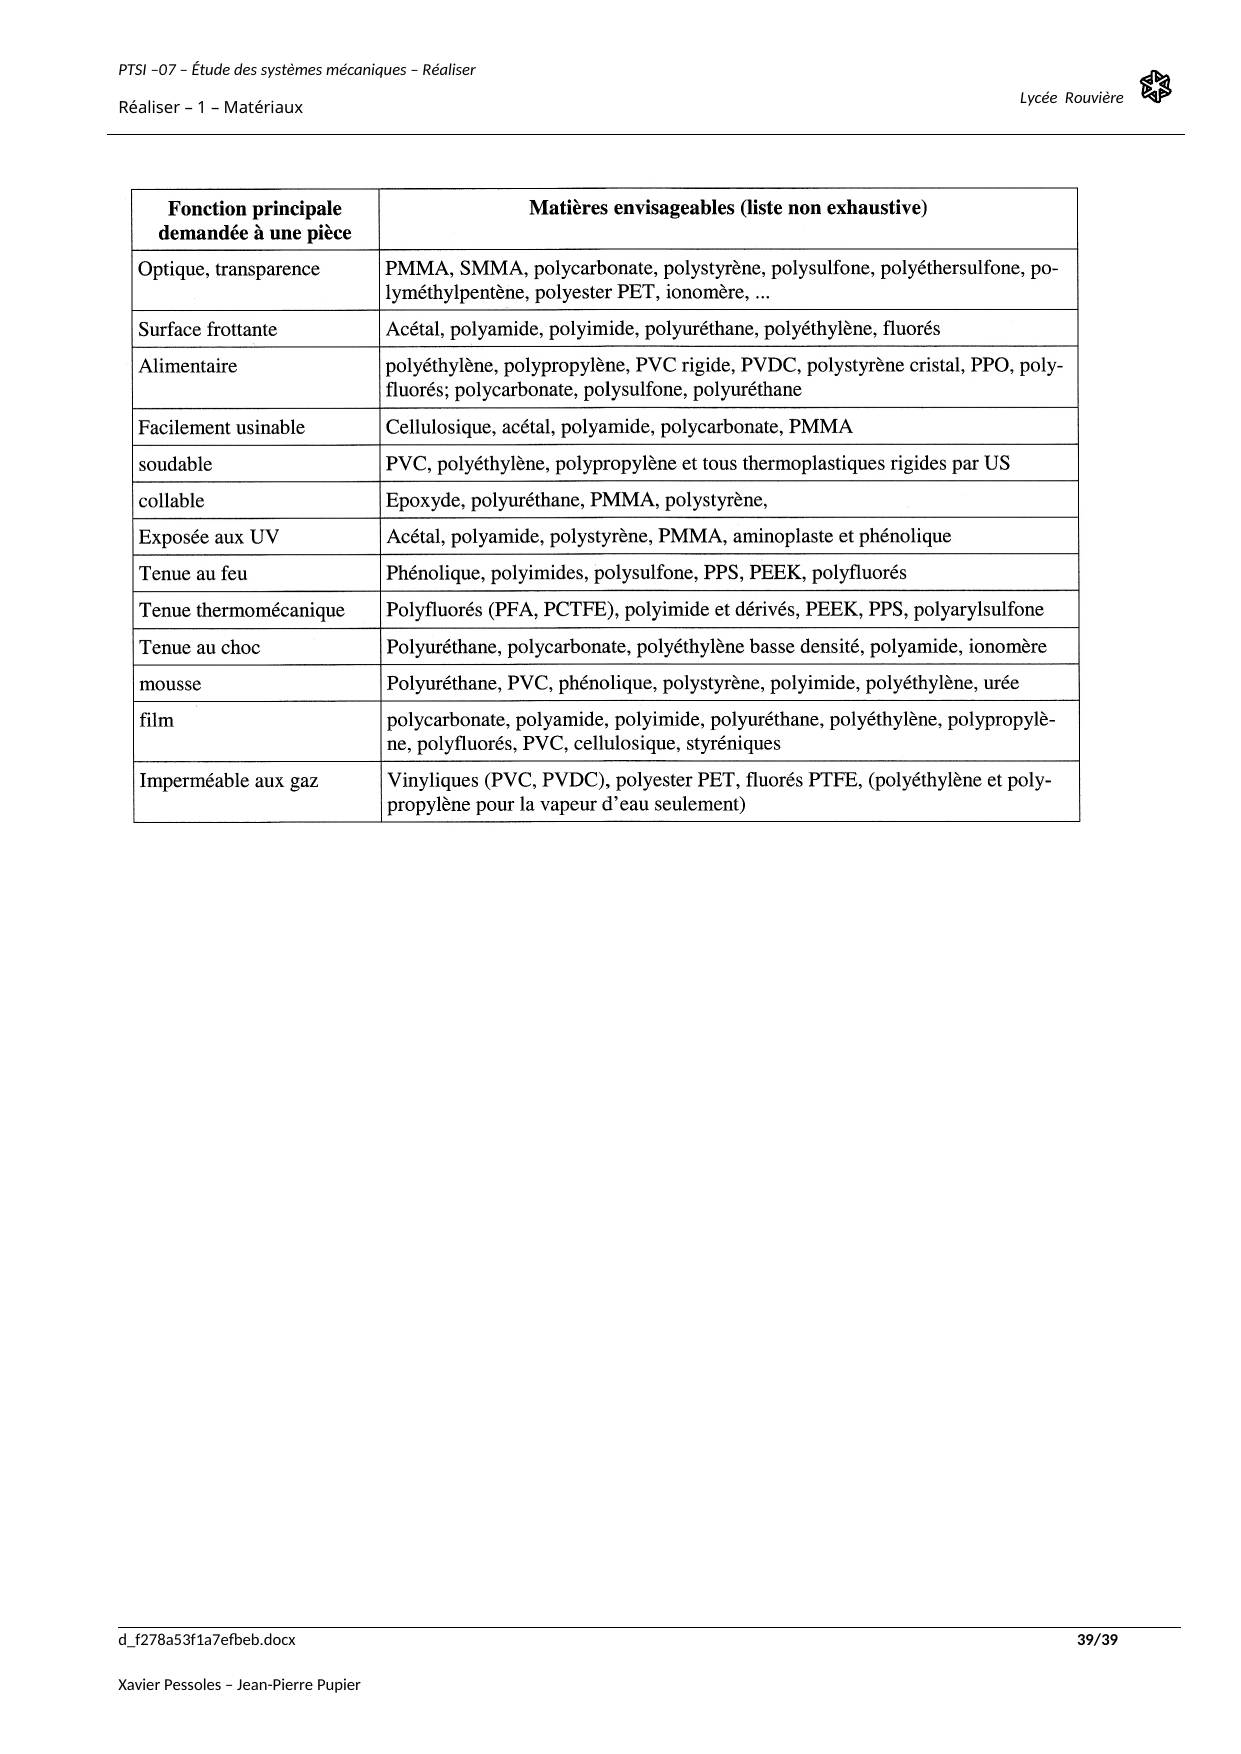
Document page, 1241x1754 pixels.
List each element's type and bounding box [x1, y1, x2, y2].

picture [118, 178, 1099, 839]
